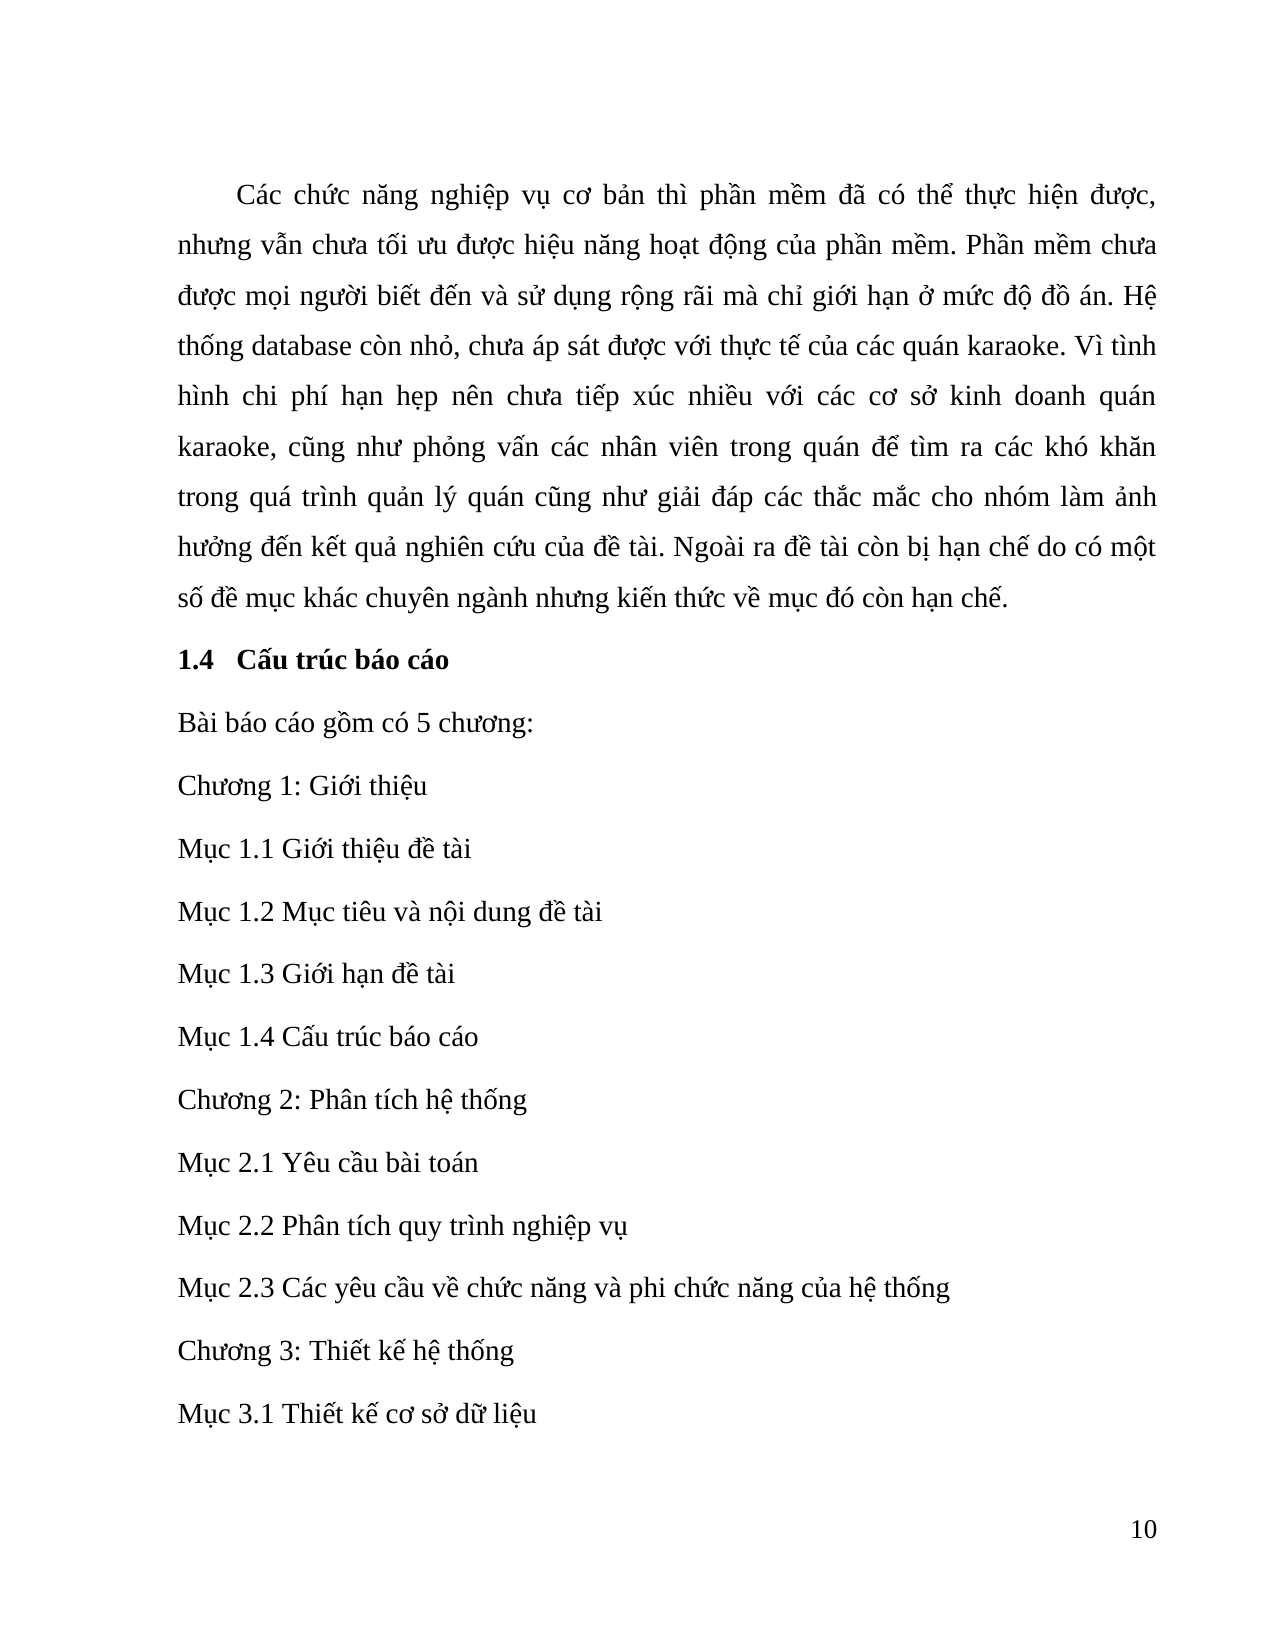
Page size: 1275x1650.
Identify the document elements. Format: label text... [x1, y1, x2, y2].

text Chương 3: Thiết kế hệ thống [177, 1333, 1157, 1367]
text Chương 1: Giới thiệu [177, 768, 1157, 802]
text Mục 2.1 Yêu cầu bài toán [177, 1145, 1157, 1178]
text Mục 2.2 Phân tích quy trình nghiệp vụ [177, 1208, 1157, 1241]
text Mục 3.1 Thiết kế cơ sở dữ liệu [177, 1396, 1157, 1430]
text Bài báo cáo gồm có 5 chương: [177, 705, 1157, 739]
text Mục 2.3 Các yêu cầu về chức năng và phi chức năng của hệ thống [177, 1271, 1157, 1304]
list Cấu trúc báo cáo [177, 642, 1157, 676]
text Mục 1.4 Cấu trúc báo cáo [177, 1019, 1157, 1053]
text Chương 2: Phân tích hệ thống [177, 1082, 1157, 1116]
text Mục 1.3 Giới hạn đề tài [177, 957, 1157, 990]
text Các chức năng nghiệp vụ cơ bản thì phần mềm đã có thể thực hiện được, nhưng vẫn chưa tối ưu được hiệu năng hoạt động của phần mềm. Phần mềm chưa được mọi người biết đến và sử dụng rộng rãi mà chỉ giới hạn ở mức độ đồ án. Hệ thống database còn nhỏ, chưa áp sát được với thực tế của các quán karaoke. Vì tình hình chi phí hạn hẹp nên chưa tiếp xúc nhiều với các cơ sở kinh doanh quán karaoke, cũng như phỏng vấn các nhân viên trong quán để tìm ra các khó khăn trong quá trình quản lý quán cũng như giải đáp các thắc mắc cho nhóm làm ảnh hưởng đến kết quả nghiên cứu của đề tài. Ngoài ra đề tài còn bị hạn chế do có một số đề mục khác chuyên ngành nhưng kiến thức về mục đó còn hạn chế. [177, 177, 1157, 613]
text Mục 1.1 Giới thiệu đề tài [177, 831, 1157, 864]
text Mục 1.2 Mục tiêu và nội dung đề tài [177, 894, 1157, 927]
